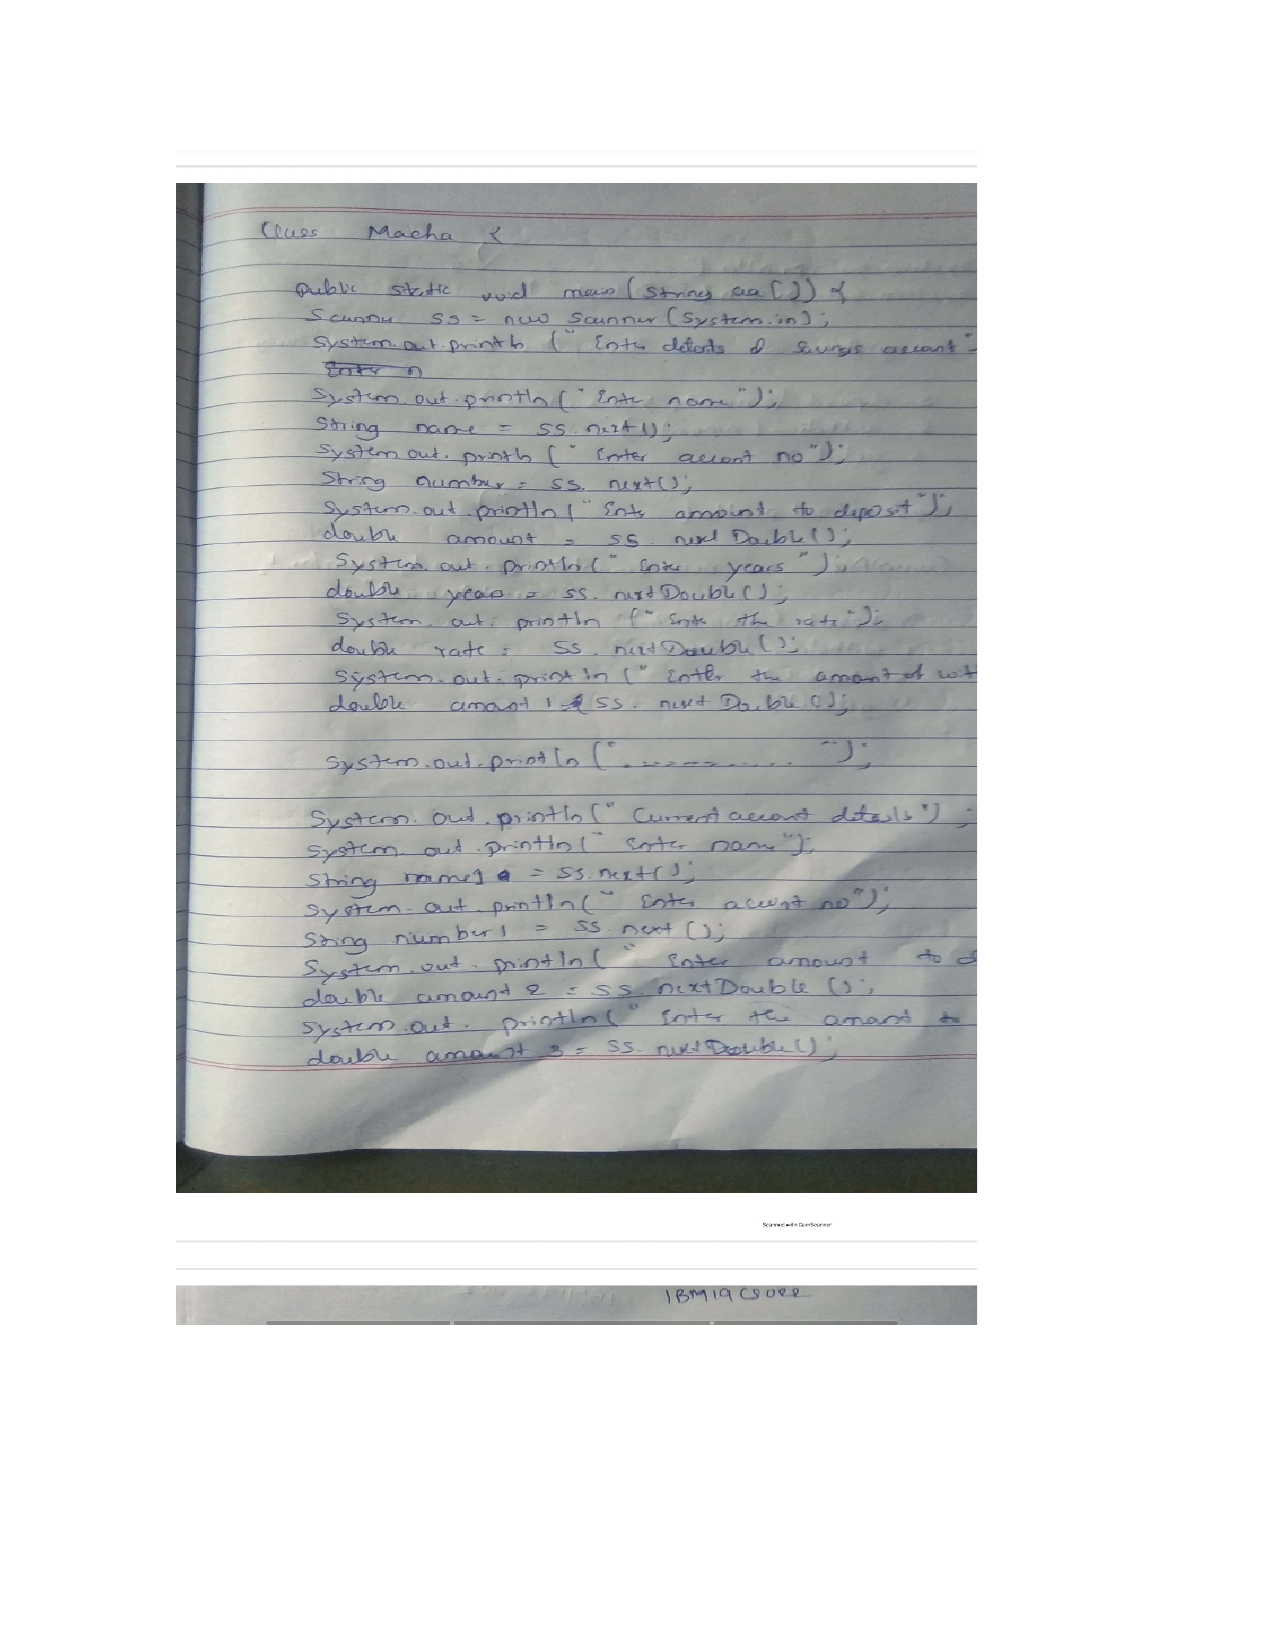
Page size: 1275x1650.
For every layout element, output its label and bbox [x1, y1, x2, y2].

text [150, 150, 1125, 1367]
picture [176, 150, 978, 1325]
